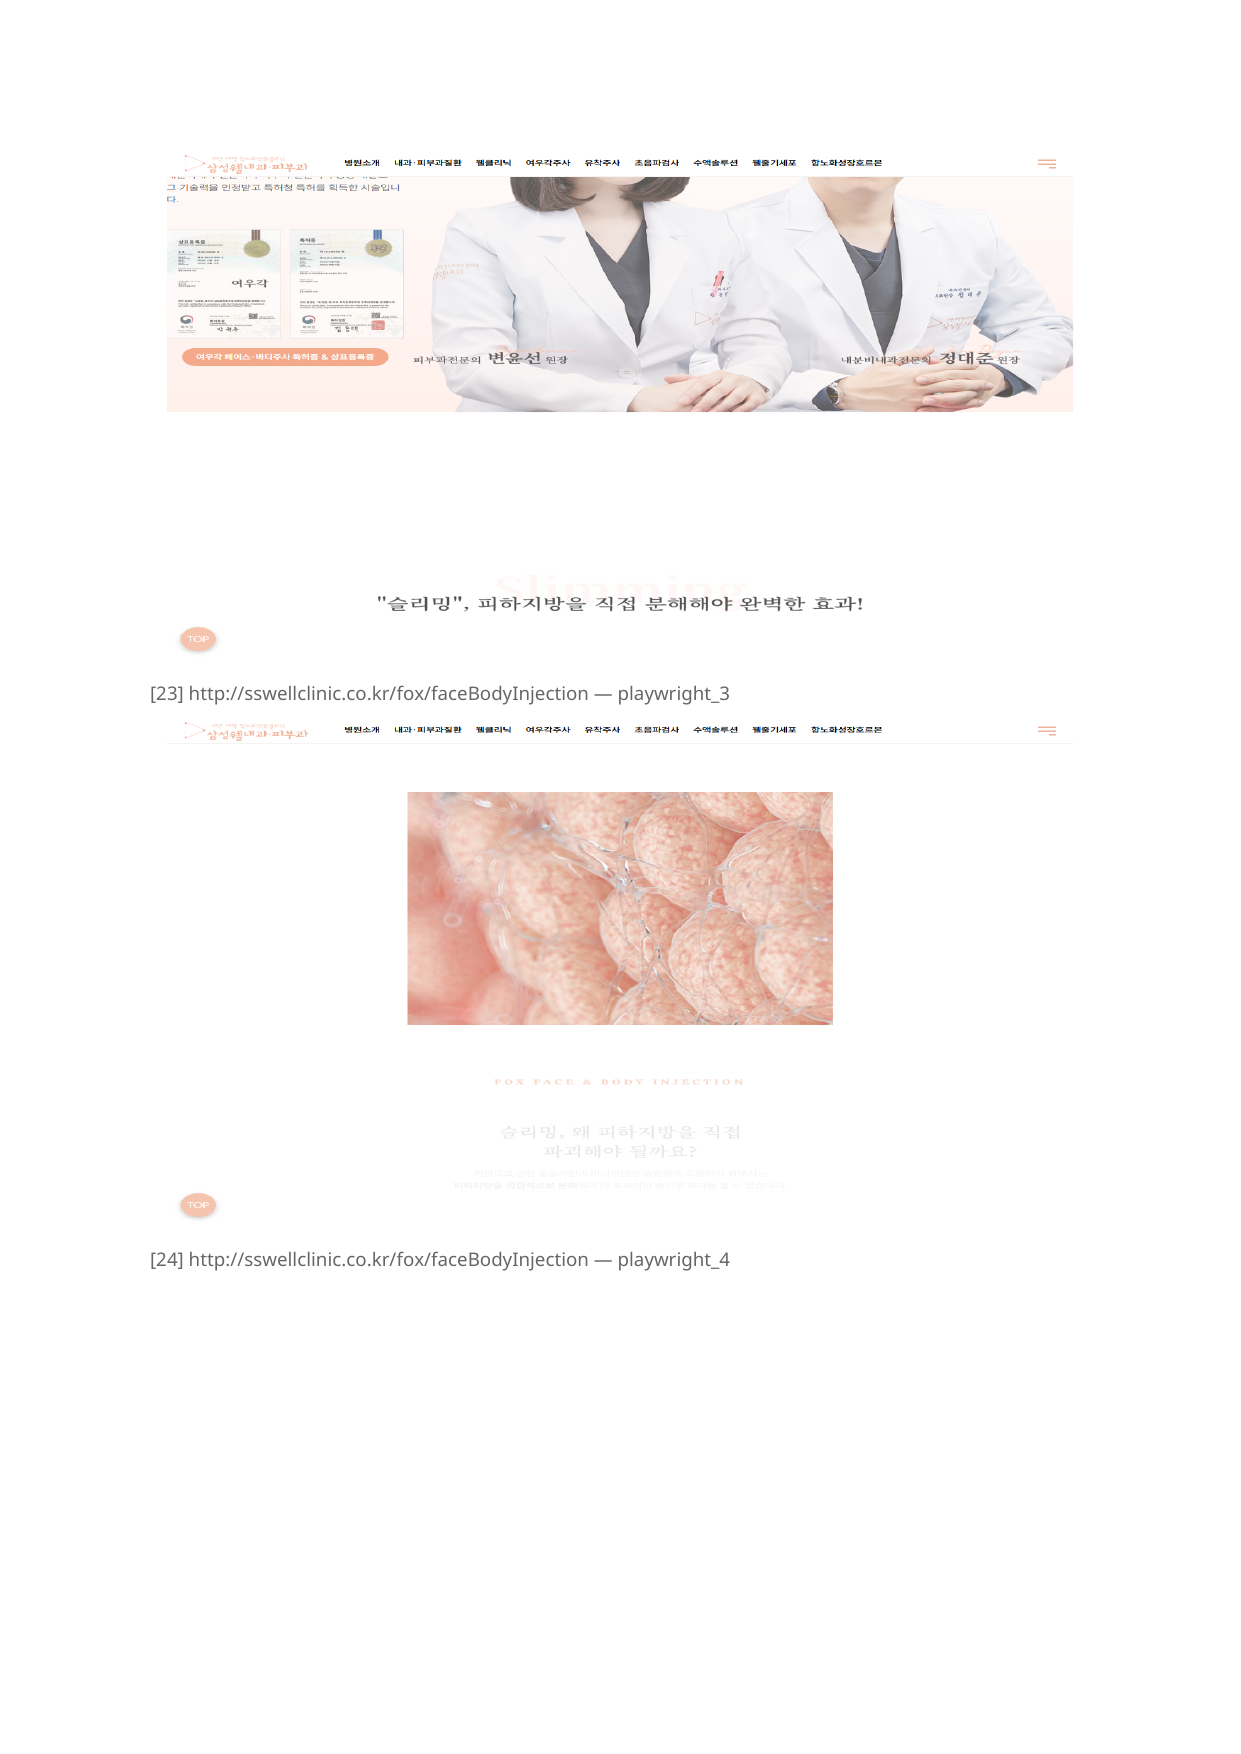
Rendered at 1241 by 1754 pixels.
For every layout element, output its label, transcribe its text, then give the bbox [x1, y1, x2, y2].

text [23] http://sswellclinic.co.kr/fox/faceBodyInjection — playwright_3 [150, 680, 1090, 706]
picture [167, 150, 1074, 660]
text [24] http://sswellclinic.co.kr/fox/faceBodyInjection — playwright_4 [150, 1246, 1090, 1272]
picture [167, 716, 1074, 1226]
